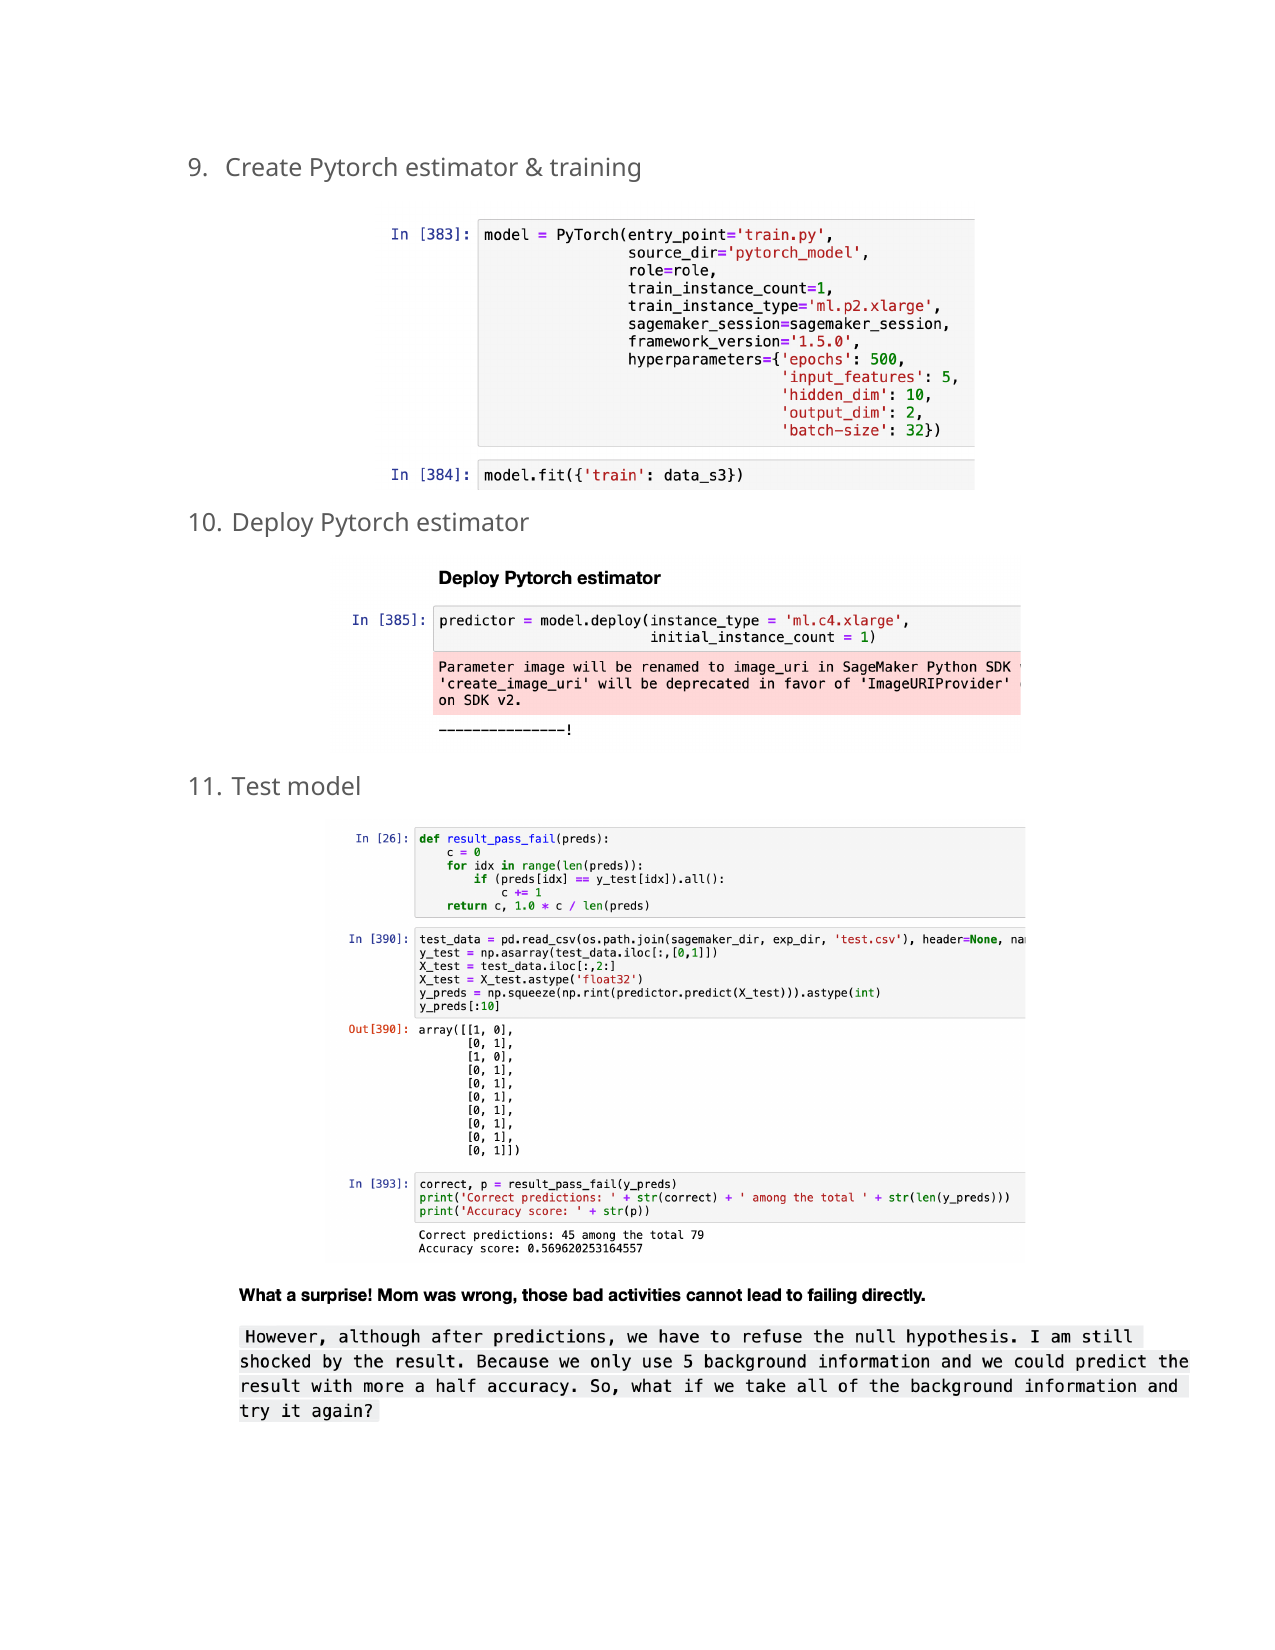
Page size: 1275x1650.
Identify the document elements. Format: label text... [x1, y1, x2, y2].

picture [324, 819, 1026, 1263]
picture [329, 555, 1021, 753]
list Create Pytorch estimator & training [187, 150, 1125, 184]
list Deploy Pytorch estimator [187, 505, 1125, 539]
picture [225, 1278, 1200, 1453]
list Test model [187, 768, 1125, 802]
picture [375, 201, 975, 490]
